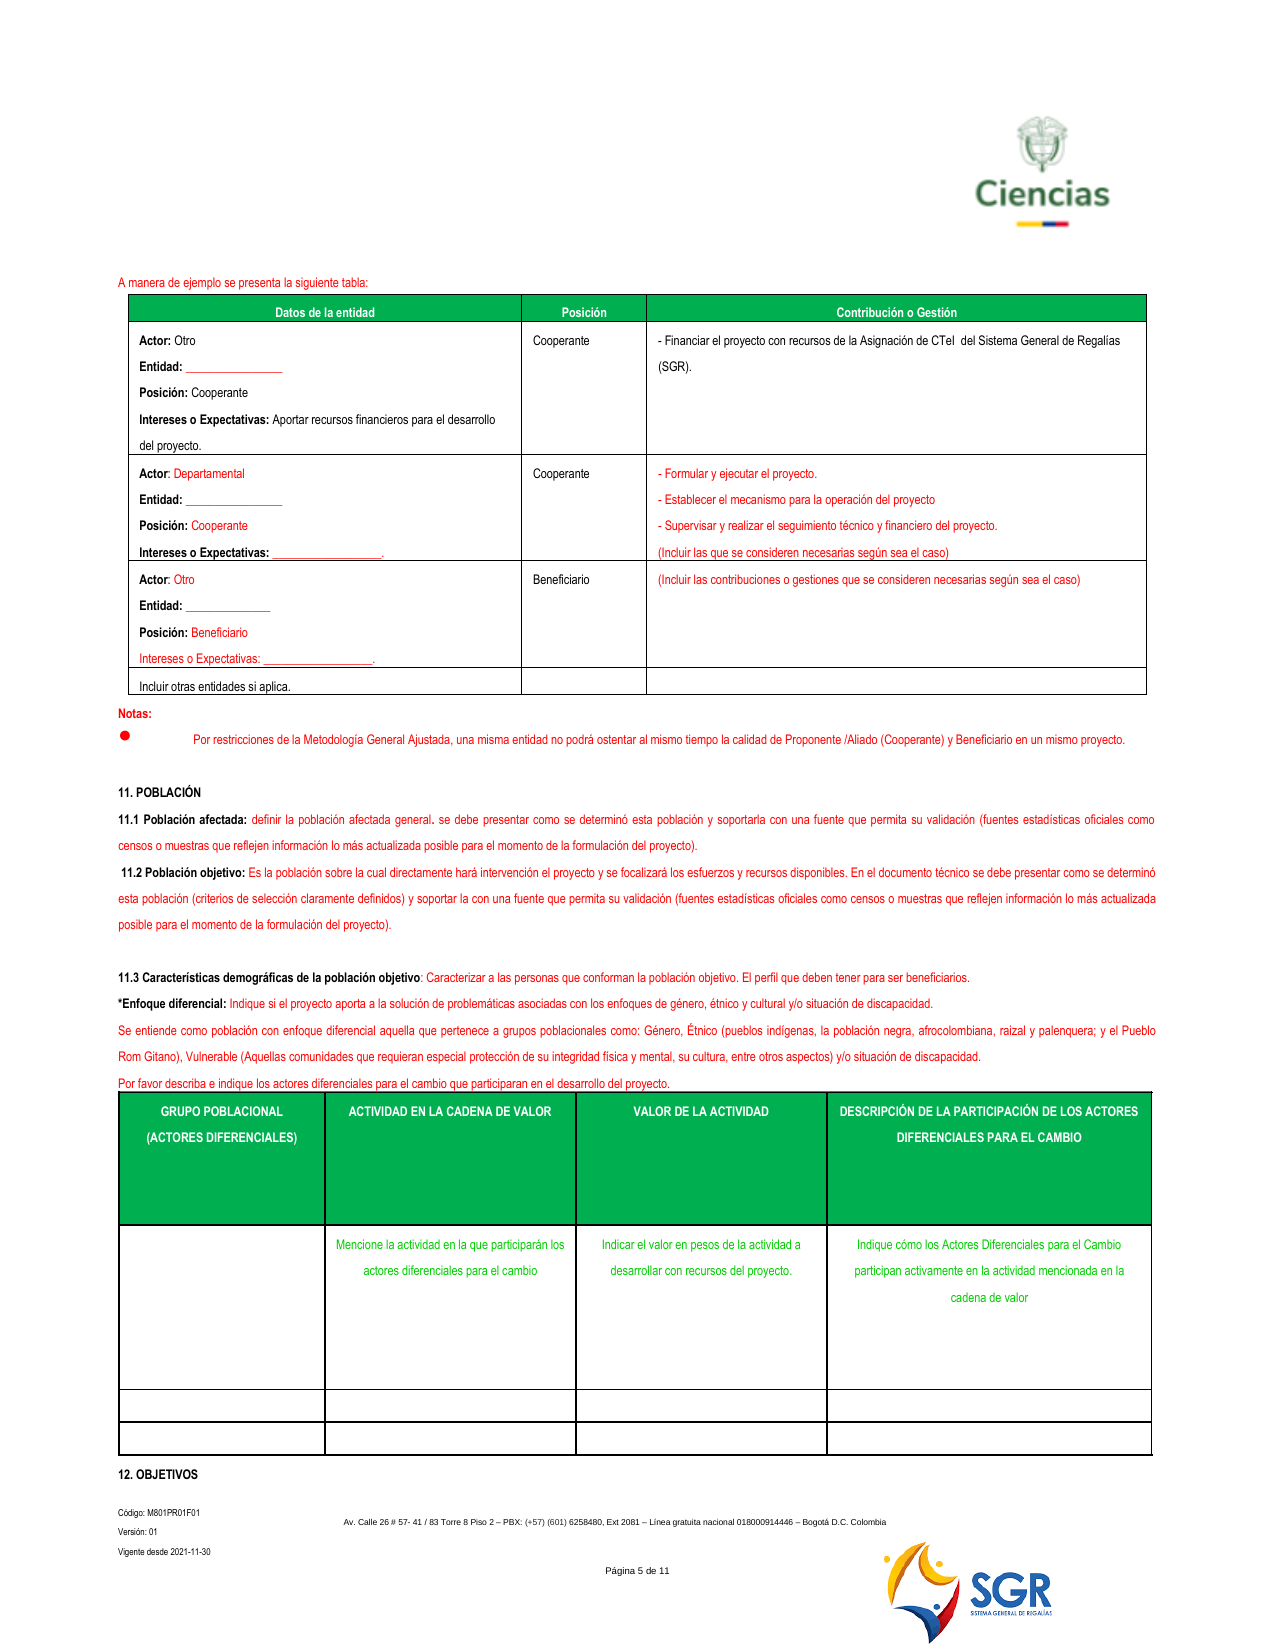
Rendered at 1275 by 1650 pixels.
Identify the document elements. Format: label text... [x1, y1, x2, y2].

table_cell [120, 1226, 324, 1388]
text Por favor describa e indique los actores diferenciales para el cambio que participaran en el desarrollo del proyecto. [118, 1065, 1157, 1091]
table_cell - Formular y ejecutar el proyecto. - Establecer el mecanismo para la operación del proyecto - Supervisar y realizar el seguimiento técnico y financiero del proyecto. (Incluir las que se consideren necesarias según sea el caso) [647, 455, 1146, 560]
picture [875, 1536, 1063, 1650]
table_cell [120, 1423, 324, 1454]
table_cell Indicar el valor en pesos de la actividad a desarrollar con recursos del proyecto. [577, 1226, 826, 1388]
text Se entiende como población con enfoque diferencial aquella que pertenece a grupos poblacionales como: Género, Étnico (pueblos indígenas, la población negra, afrocolombiana, raizal y palenquera; y el Pueblo Rom Gitano), Vulnerable (Aquellas comunidades que requieran especial protección de su integridad física y mental, su cultura, entre otros aspectos) y/o situación de discapacidad. [118, 1012, 1157, 1065]
table_cell Mencione la actividad en la que participarán los actores diferenciales para el cambio [326, 1226, 575, 1388]
picture [932, 73, 1137, 265]
table_cell [522, 668, 646, 694]
text 12. OBJETIVOS [118, 1456, 1157, 1482]
text *Enfoque diferencial: Indique si el proyecto aporta a la solución de problemáticas asociadas con los enfoques de género, étnico y cultural y/o situación de discapacidad. [118, 986, 1157, 1012]
table_cell Actor: Otro Entidad: ______________ Posición: Beneficiario Intereses o Expectativas: __________________. [129, 561, 521, 667]
table_cell Indique cómo los Actores Diferenciales para el Cambio participan activamente en la actividad mencionada en la cadena de valor [828, 1226, 1151, 1388]
table_cell [647, 668, 1146, 694]
table_header ACTIVIDAD EN LA CADENA DE VALOR [326, 1093, 575, 1224]
list Por restricciones de la Metodología General Ajustada, una misma entidad no podrá ostentar al mismo tiempo la calidad de Proponente /Aliado (Cooperante) y Beneficiario en un mismo proyecto. [118, 721, 1157, 748]
table_cell Incluir otras entidades si aplica. [129, 668, 521, 694]
table_cell Cooperante [522, 322, 646, 454]
text A manera de ejemplo se presenta la siguiente tabla: [118, 264, 1157, 291]
table_cell Actor: Otro Entidad: ________________ Posición: Cooperante Intereses o Expectativas: Aportar recursos financieros para el desarrollo del proyecto. [129, 322, 521, 454]
table_cell (Incluir las contribuciones o gestiones que se consideren necesarias según sea el caso) [647, 561, 1146, 667]
table_header GRUPO POBLACIONAL (ACTORES DIFERENCIALES) [120, 1093, 324, 1224]
table_cell - Financiar el proyecto con recursos de la Asignación de CTeI del Sistema General de Regalías (SGR). [647, 322, 1146, 454]
table_cell Beneficiario [522, 561, 646, 667]
table_cell [326, 1423, 575, 1454]
table_header Contribución o Gestión [647, 295, 1146, 321]
table_cell [120, 1390, 324, 1421]
text Notas: [118, 695, 1157, 721]
table_header VALOR DE LA ACTIVIDAD [577, 1093, 826, 1224]
table_cell [828, 1423, 1151, 1454]
table_cell [577, 1423, 826, 1454]
text 11.3 Características demográficas de la población objetivo: Caracterizar a las personas que conforman la población objetivo. El perfil que deben tener para ser beneficiarios. [118, 959, 1157, 985]
table_cell [828, 1390, 1151, 1421]
table_cell Actor: Departamental Entidad: ________________ Posición: Cooperante Intereses o Expectativas: __________________. [129, 455, 521, 560]
table_cell [577, 1390, 826, 1421]
table_header Posición [522, 295, 646, 321]
text 11. POBLACIÓN [118, 774, 1157, 801]
table_header DESCRIPCIÓN DE LA PARTICIPACIÓN DE LOS ACTORES DIFERENCIALES PARA EL CAMBIO [828, 1093, 1151, 1224]
table_cell [326, 1390, 575, 1421]
text 11.2 Población objetivo: Es la población sobre la cual directamente hará intervención el proyecto y se focalizará los esfuerzos y recursos disponibles. En el documento técnico se debe presentar como se determinó esta población (criterios de selección claramente definidos) y soportar la con una fuente que permita su validación (fuentes estadísticas oficiales como censos o muestras que reflejen información lo más actualizada posible para el momento de la formulación del proyecto). [118, 854, 1157, 933]
table_header Datos de la entidad [129, 295, 521, 321]
text 11.1 Población afectada: definir la población afectada general. se debe presentar como se determinó esta población y soportarla con una fuente que permita su validación (fuentes estadísticas oficiales como censos o muestras que reflejen información lo más actualizada posible para el momento de la formulación del proyecto). [118, 801, 1157, 854]
table_cell Cooperante [522, 455, 646, 560]
